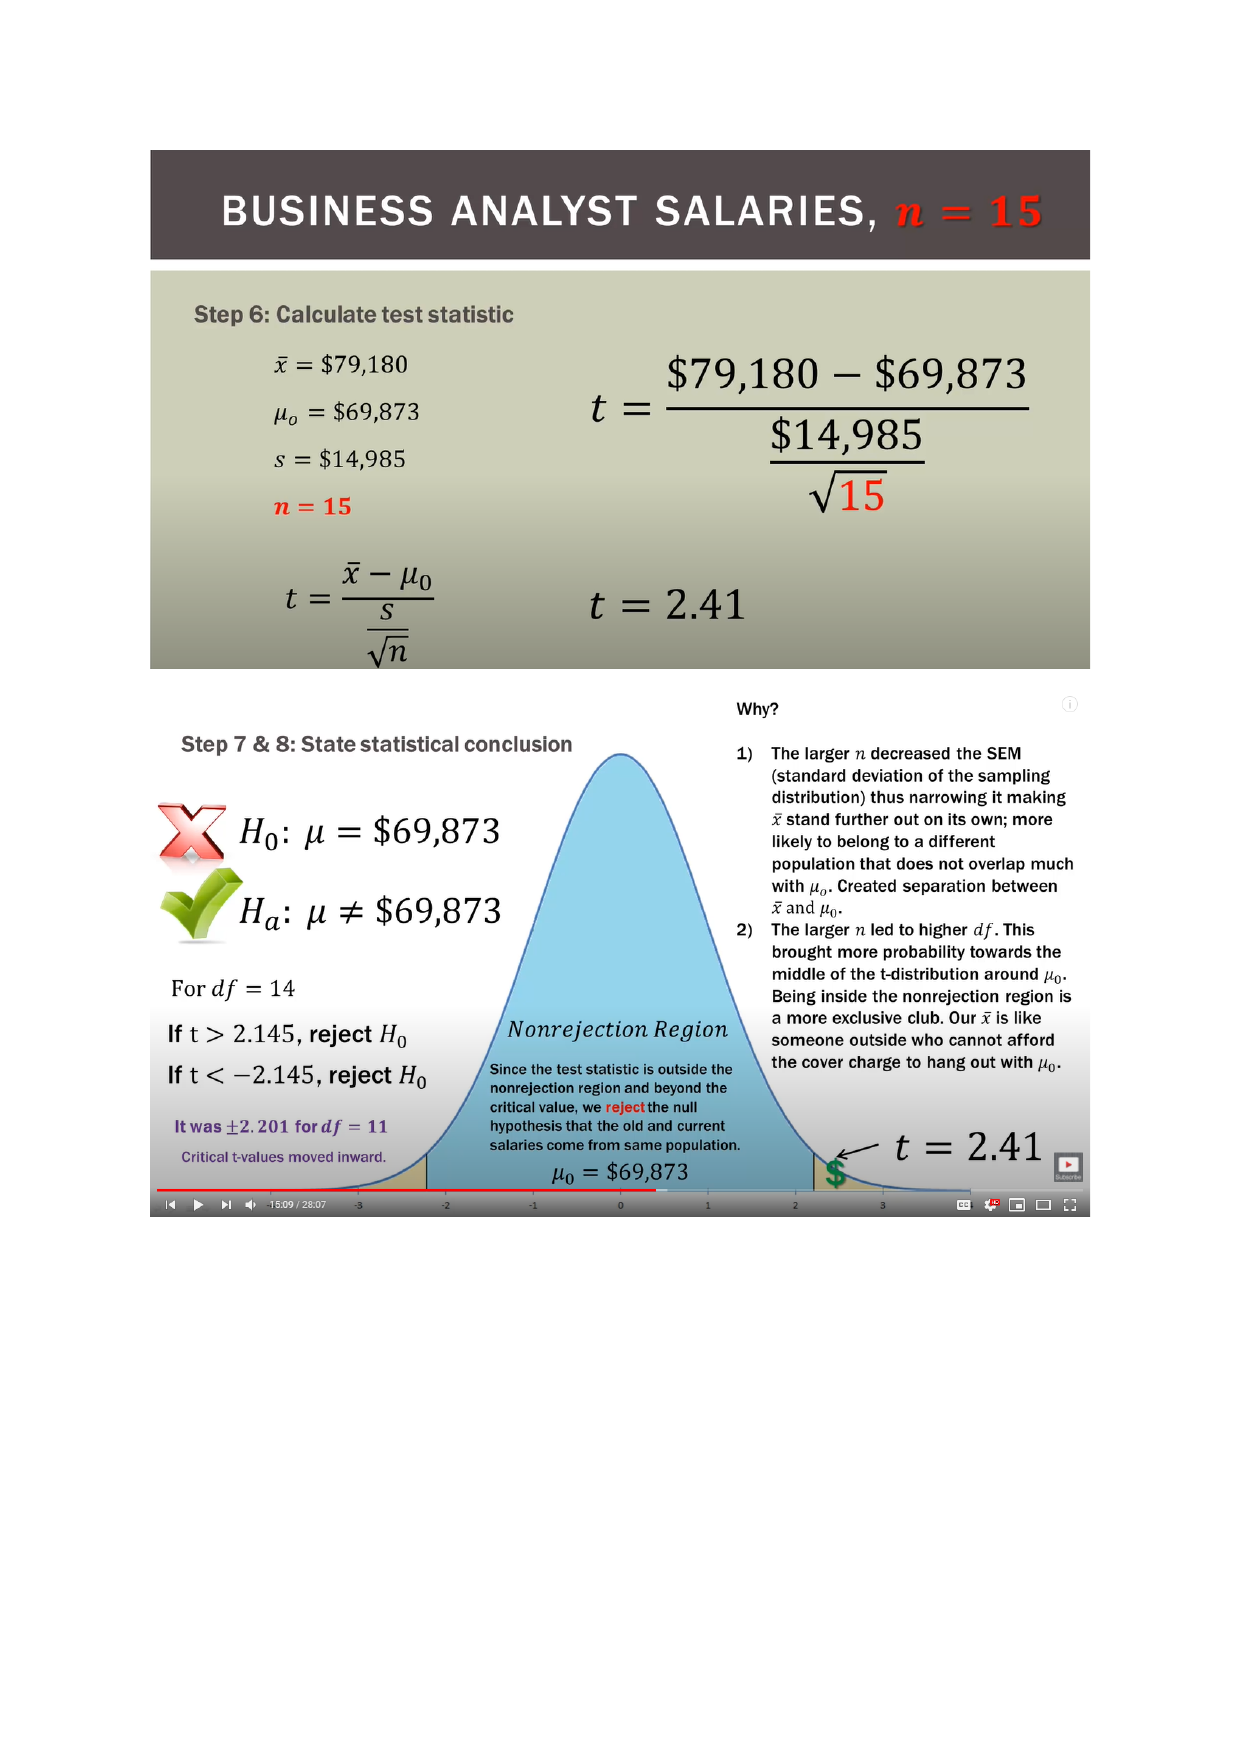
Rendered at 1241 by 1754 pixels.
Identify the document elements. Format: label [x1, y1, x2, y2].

picture [150, 687, 1091, 1217]
picture [150, 150, 1091, 669]
